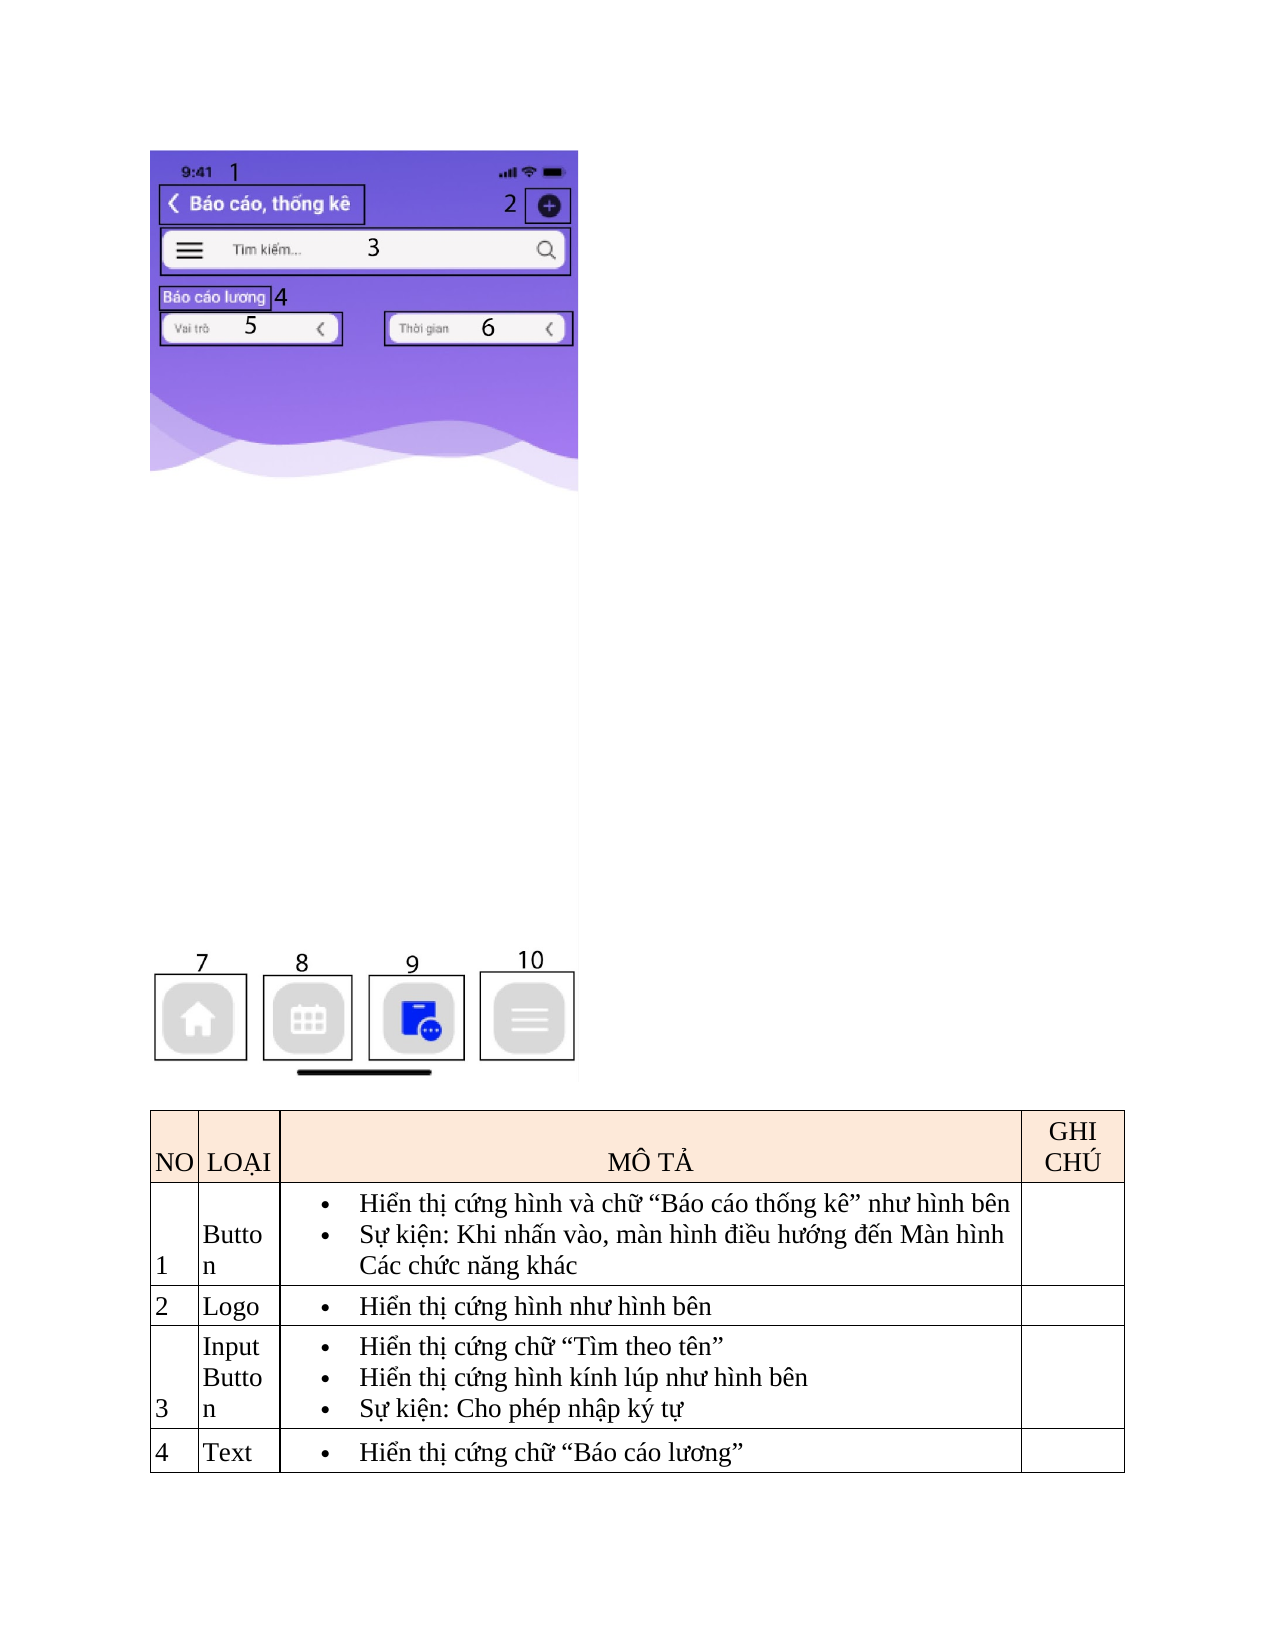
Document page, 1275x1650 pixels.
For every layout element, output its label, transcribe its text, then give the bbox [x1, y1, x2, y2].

table_cell Hiển thị cứng hình như hình bên [281, 1286, 1021, 1325]
table_cell 3 [151, 1326, 198, 1428]
table_cell 2 [151, 1286, 198, 1325]
table_cell [1022, 1183, 1124, 1284]
table_cell Text [199, 1429, 279, 1472]
table_header NO [151, 1111, 198, 1182]
picture [150, 150, 579, 1082]
table_cell Hiển thị cứng chữ “Báo cáo lương” [281, 1429, 1021, 1472]
table_header GHI CHÚ [1022, 1111, 1124, 1182]
table_cell [1022, 1429, 1124, 1472]
table_cell Button [199, 1183, 279, 1284]
table_header MÔ TẢ [281, 1111, 1021, 1182]
table_cell Input Button [199, 1326, 279, 1428]
table_cell 1 [151, 1183, 198, 1284]
table_cell Logo [199, 1286, 279, 1325]
table_cell [1022, 1326, 1124, 1428]
table_cell Hiển thị cứng hình và chữ “Báo cáo thống kê” như hình bên Sự kiện: Khi nhấn vào, màn hình điều hướng đến Màn hình Các chức năng khác [281, 1183, 1021, 1284]
table_header LOẠI [199, 1111, 279, 1182]
table_cell 4 [151, 1429, 198, 1472]
table_cell Hiển thị cứng chữ “Tìm theo tên” Hiển thị cứng hình kính lúp như hình bên Sự kiện: Cho phép nhập ký tự [281, 1326, 1021, 1428]
table_cell [1022, 1286, 1124, 1325]
